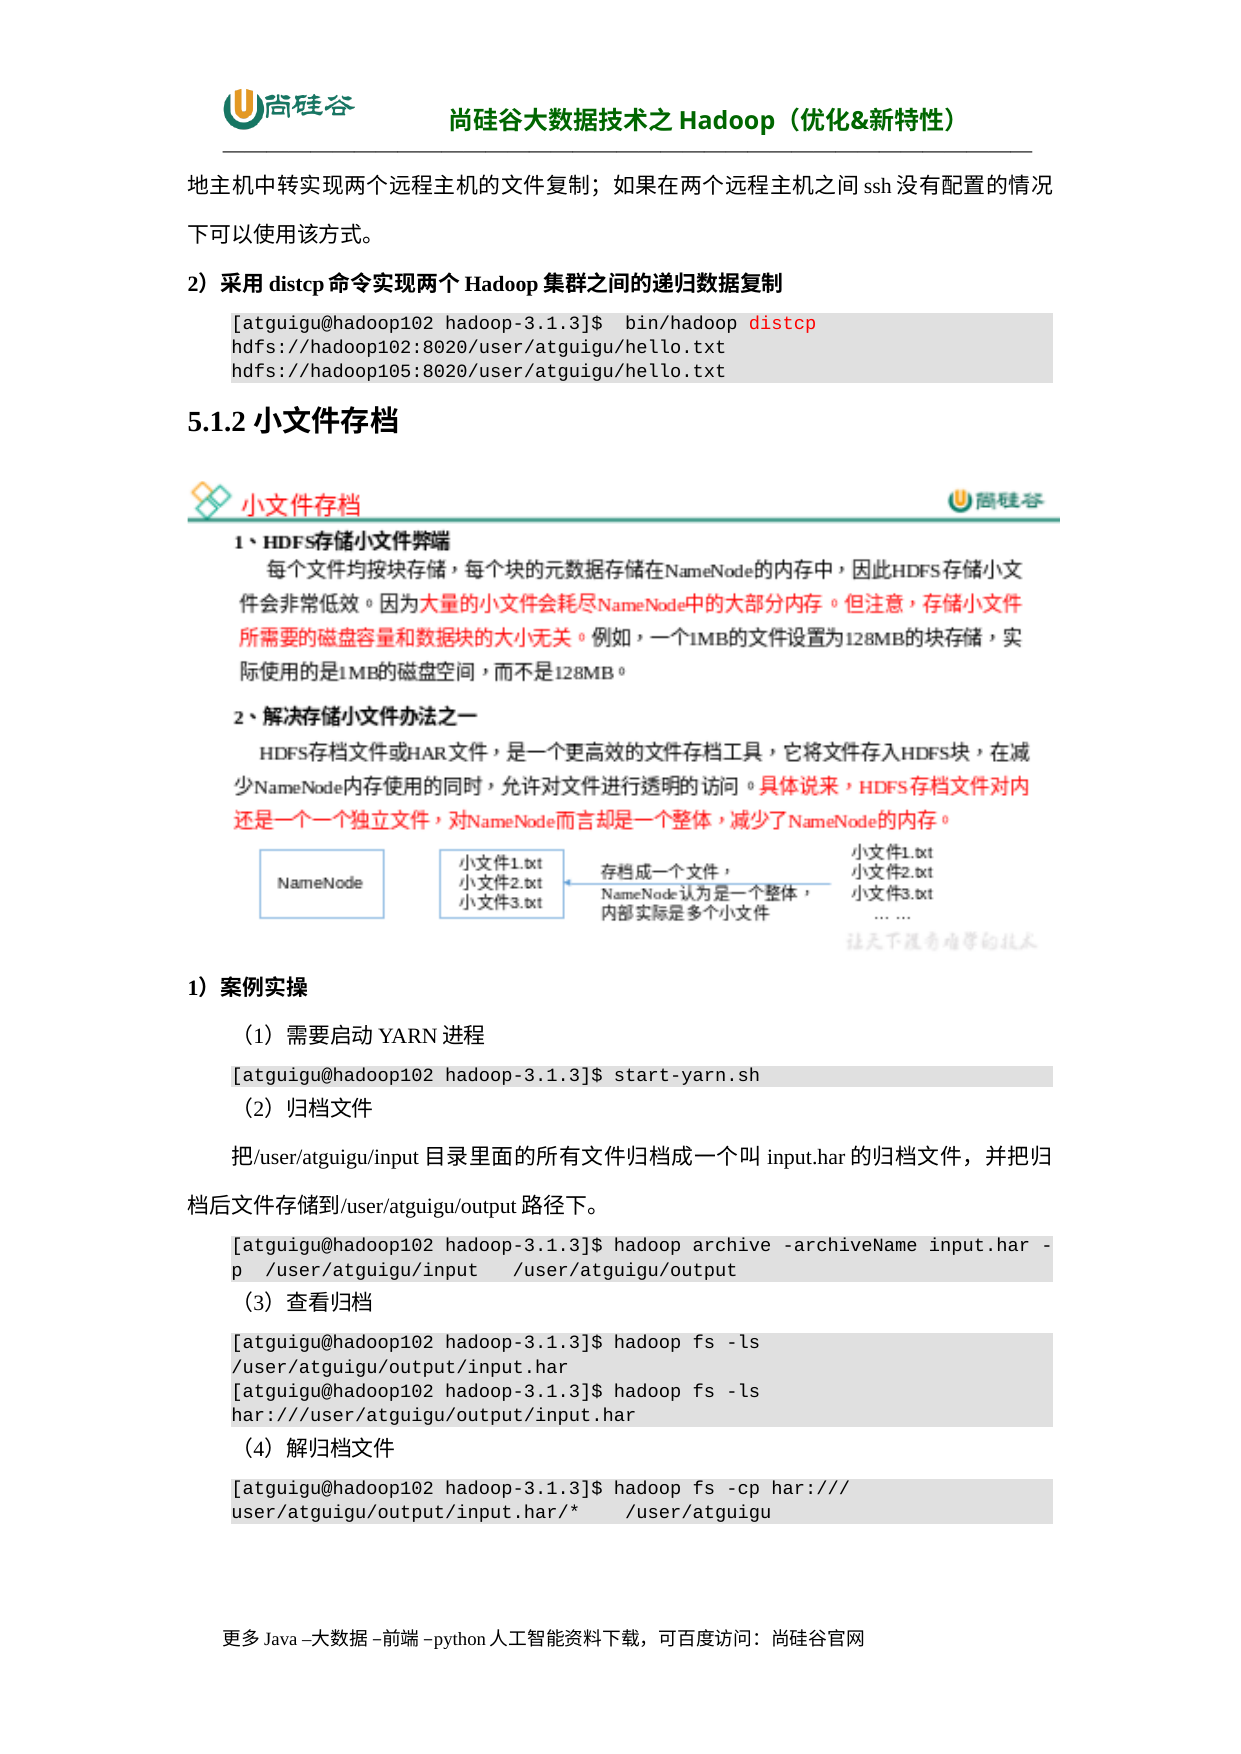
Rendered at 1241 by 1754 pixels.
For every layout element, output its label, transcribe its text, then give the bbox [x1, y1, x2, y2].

text [atguigu@hadoop102 hadoop-3.1.3]$ hadoop fs -ls /user/atguigu/output/input.har [231, 1333, 1053, 1379]
text [atguigu@hadoop102 hadoop-3.1.3]$ start-yarn.sh [231, 1066, 1053, 1087]
text 把/user/atguigu/input目录里面的所有文件归档成一个叫input.har的归档文件，并把归档后文件存储到/user/atguigu/output路径下。 [187, 1139, 1053, 1220]
text [atguigu@hadoop102 hadoop-3.1.3]$ hadoop fs -ls har:///user/atguigu/output/input.har [231, 1382, 1053, 1427]
text （1）需要启动YARN进程 [187, 1018, 1053, 1050]
text （3）查看归档 [187, 1285, 1053, 1317]
list 2）采用distcp命令实现两个Hadoop集群之间的递归数据复制 [187, 265, 1053, 298]
text [atguigu@hadoop102 hadoop-3.1.3]$ bin/hadoop distcp hdfs://hadoop102:8020/user/atguigu/hello.txt hdfs://hadoop105:8020/user/atguigu/hello.txt [231, 313, 1053, 383]
subtitle 5.1.2 小文件存档 [187, 387, 1053, 452]
picture [222, 88, 356, 130]
text （2）归档文件 [187, 1091, 1053, 1123]
text [atguigu@hadoop102 hadoop-3.1.3]$ hadoop fs -cp har:/// user/atguigu/output/input.har/* /user/atguigu [231, 1479, 1053, 1524]
text [atguigu@hadoop102 hadoop-3.1.3]$ hadoop archive -archiveName input.har -p /user/atguigu/input /user/atguigu/output [231, 1236, 1053, 1282]
list 1）案例实操 [187, 969, 1053, 1002]
text （4）解归档文件 [187, 1431, 1053, 1463]
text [187, 168, 1053, 249]
